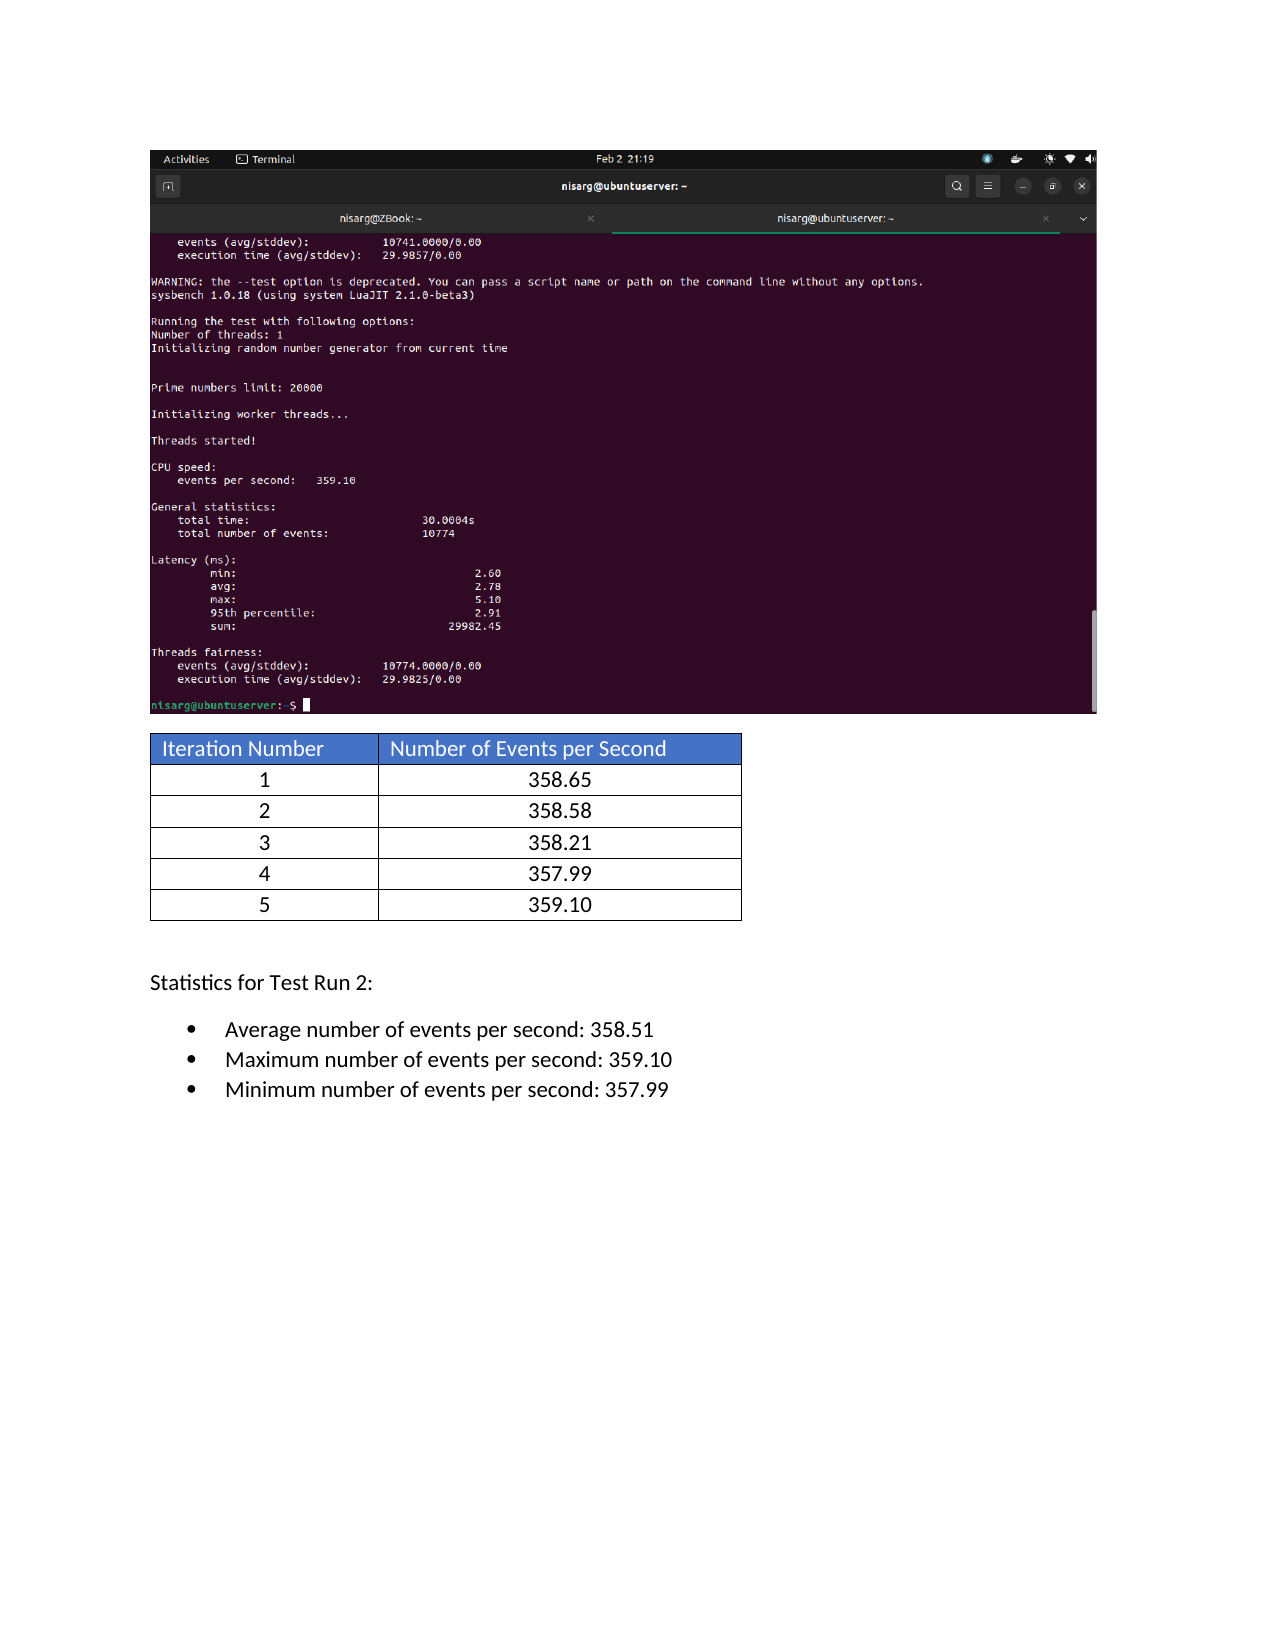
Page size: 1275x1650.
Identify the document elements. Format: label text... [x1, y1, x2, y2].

picture [150, 150, 1097, 714]
list Maximum number of events per second: 359.10 [187, 1045, 1125, 1073]
table_cell 359.10 [379, 890, 741, 920]
text Statistics for Test Run 2: [150, 968, 1125, 996]
table_cell 357.99 [379, 859, 741, 889]
table_cell 1 [151, 765, 378, 795]
table_cell 2 [151, 796, 378, 827]
list Average number of events per second: 358.51 [187, 1015, 1125, 1043]
table_cell 5 [151, 890, 378, 920]
table_cell 358.65 [379, 765, 741, 795]
table_cell 3 [151, 828, 378, 858]
table_cell 358.58 [379, 796, 741, 827]
table_header Number of Events per Second [379, 734, 741, 764]
table_cell 358.21 [379, 828, 741, 858]
table_cell 4 [151, 859, 378, 889]
list Minimum number of events per second: 357.99 [187, 1076, 1125, 1104]
table_header Iteration Number [151, 734, 378, 764]
